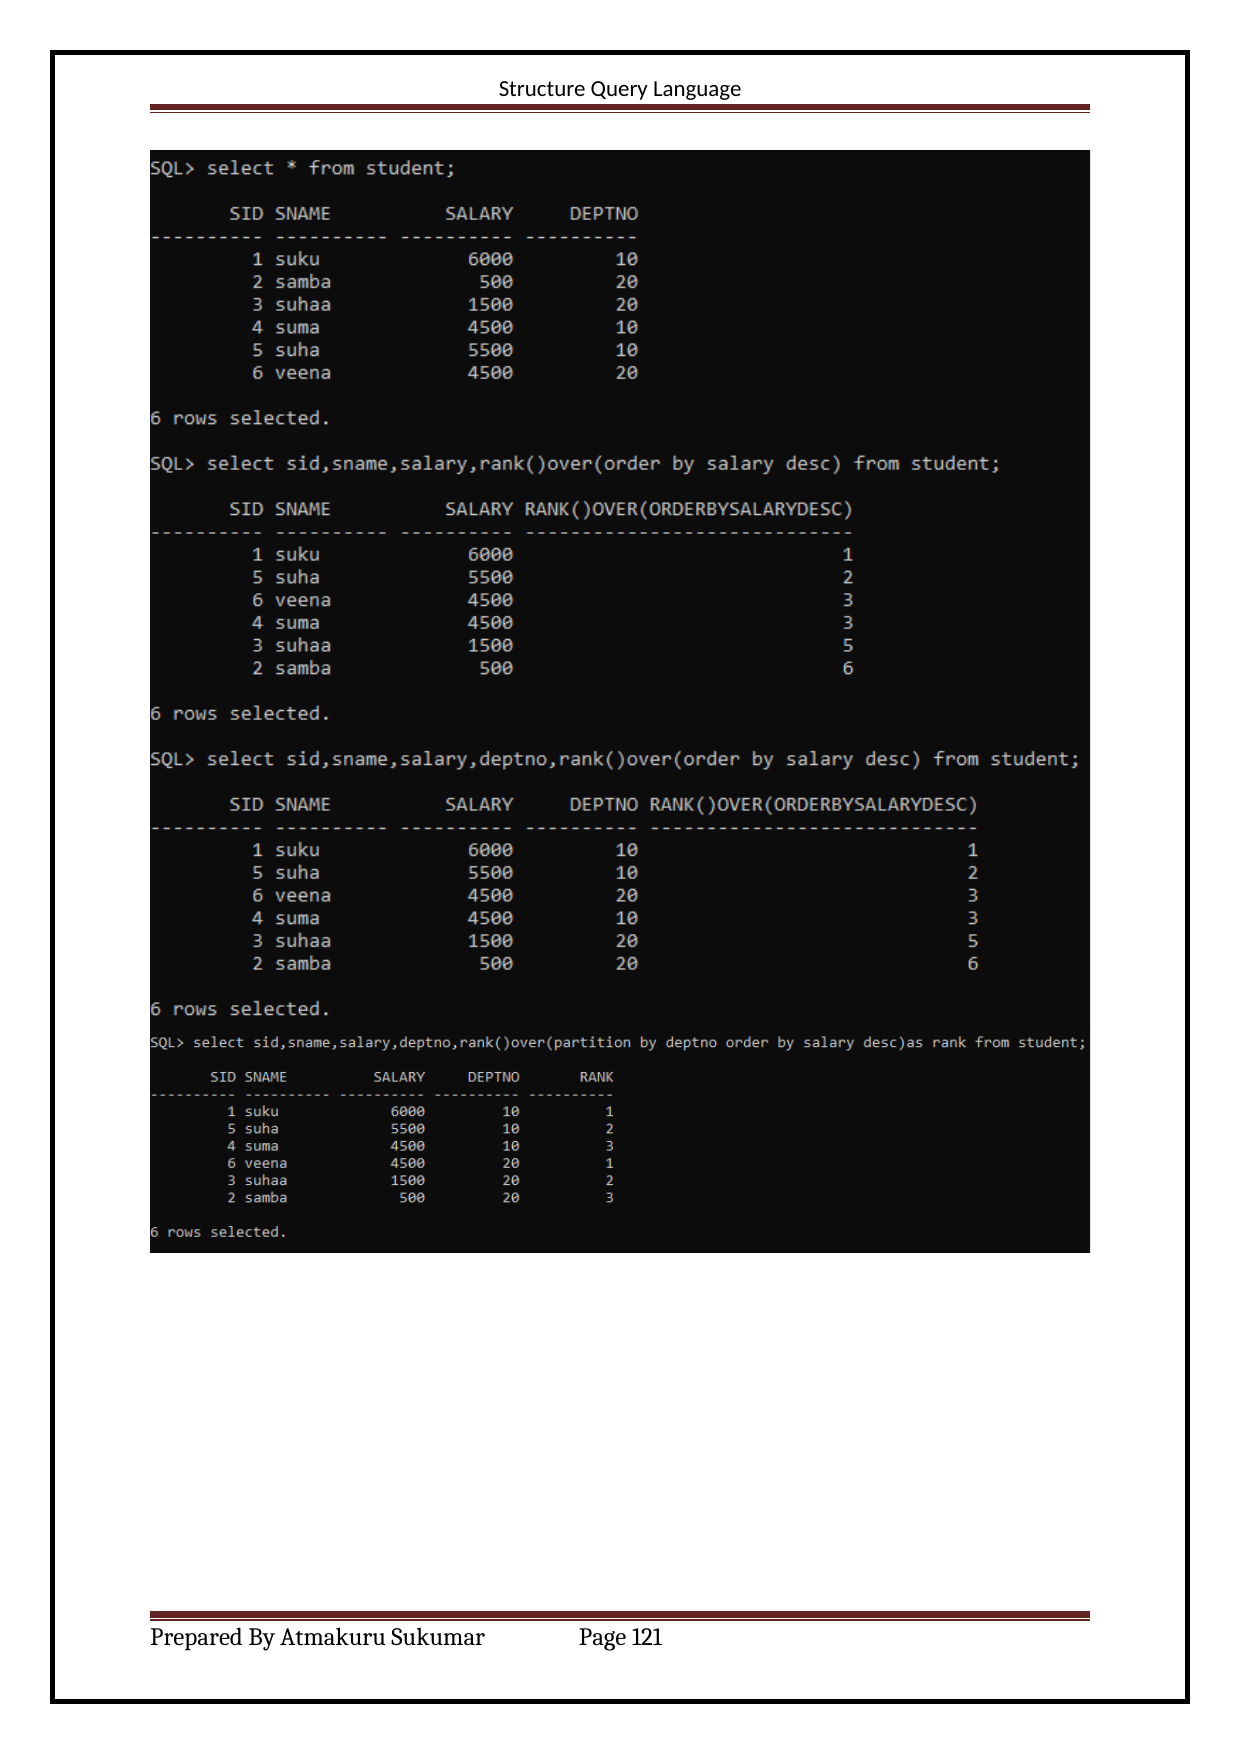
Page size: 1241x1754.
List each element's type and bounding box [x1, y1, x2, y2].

picture [150, 150, 1091, 1253]
